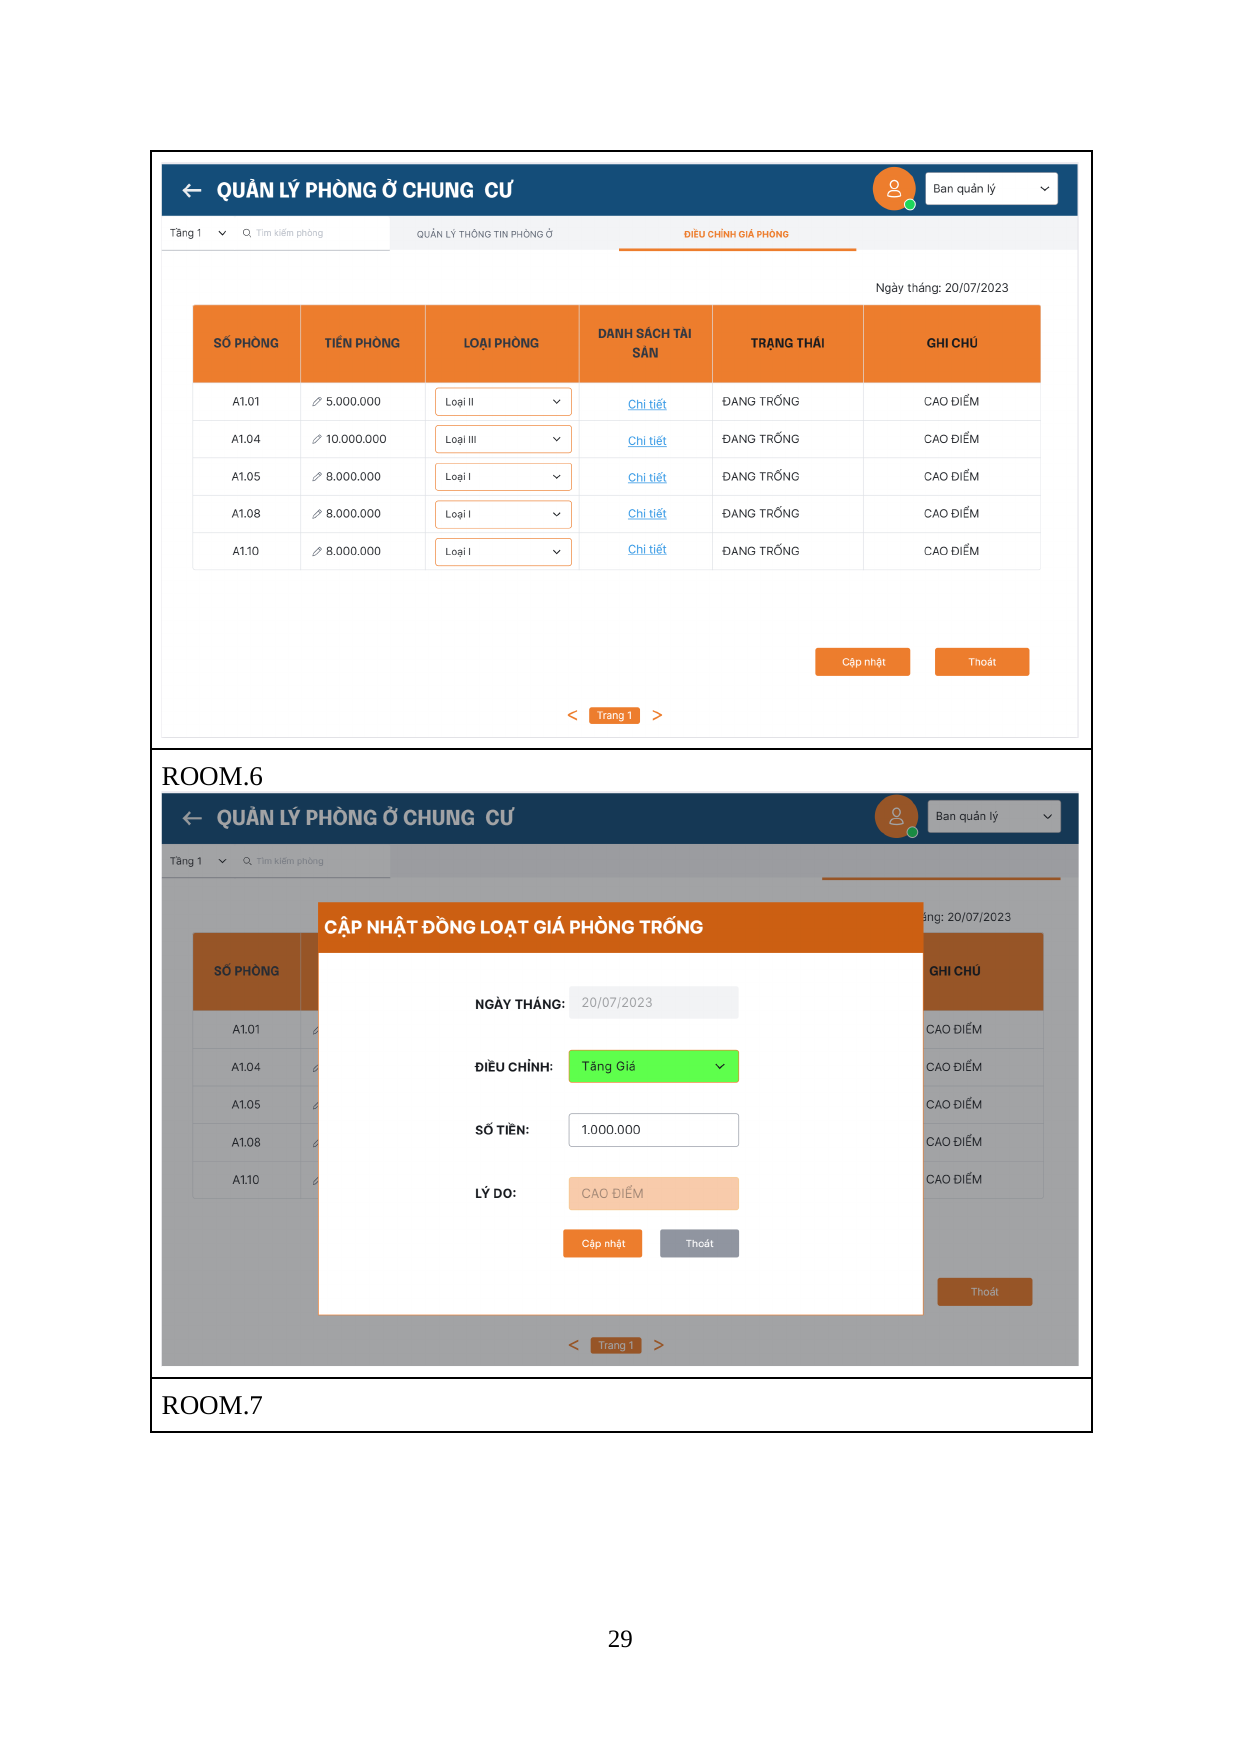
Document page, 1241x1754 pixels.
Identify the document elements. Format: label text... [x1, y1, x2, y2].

picture [161, 162, 1079, 738]
table_cell ROOM.6 [152, 750, 1091, 1377]
table_cell ROOM.5 [152, 152, 1091, 748]
table_cell ROOM.7 [152, 1379, 1091, 1431]
picture [161, 791, 1079, 1367]
